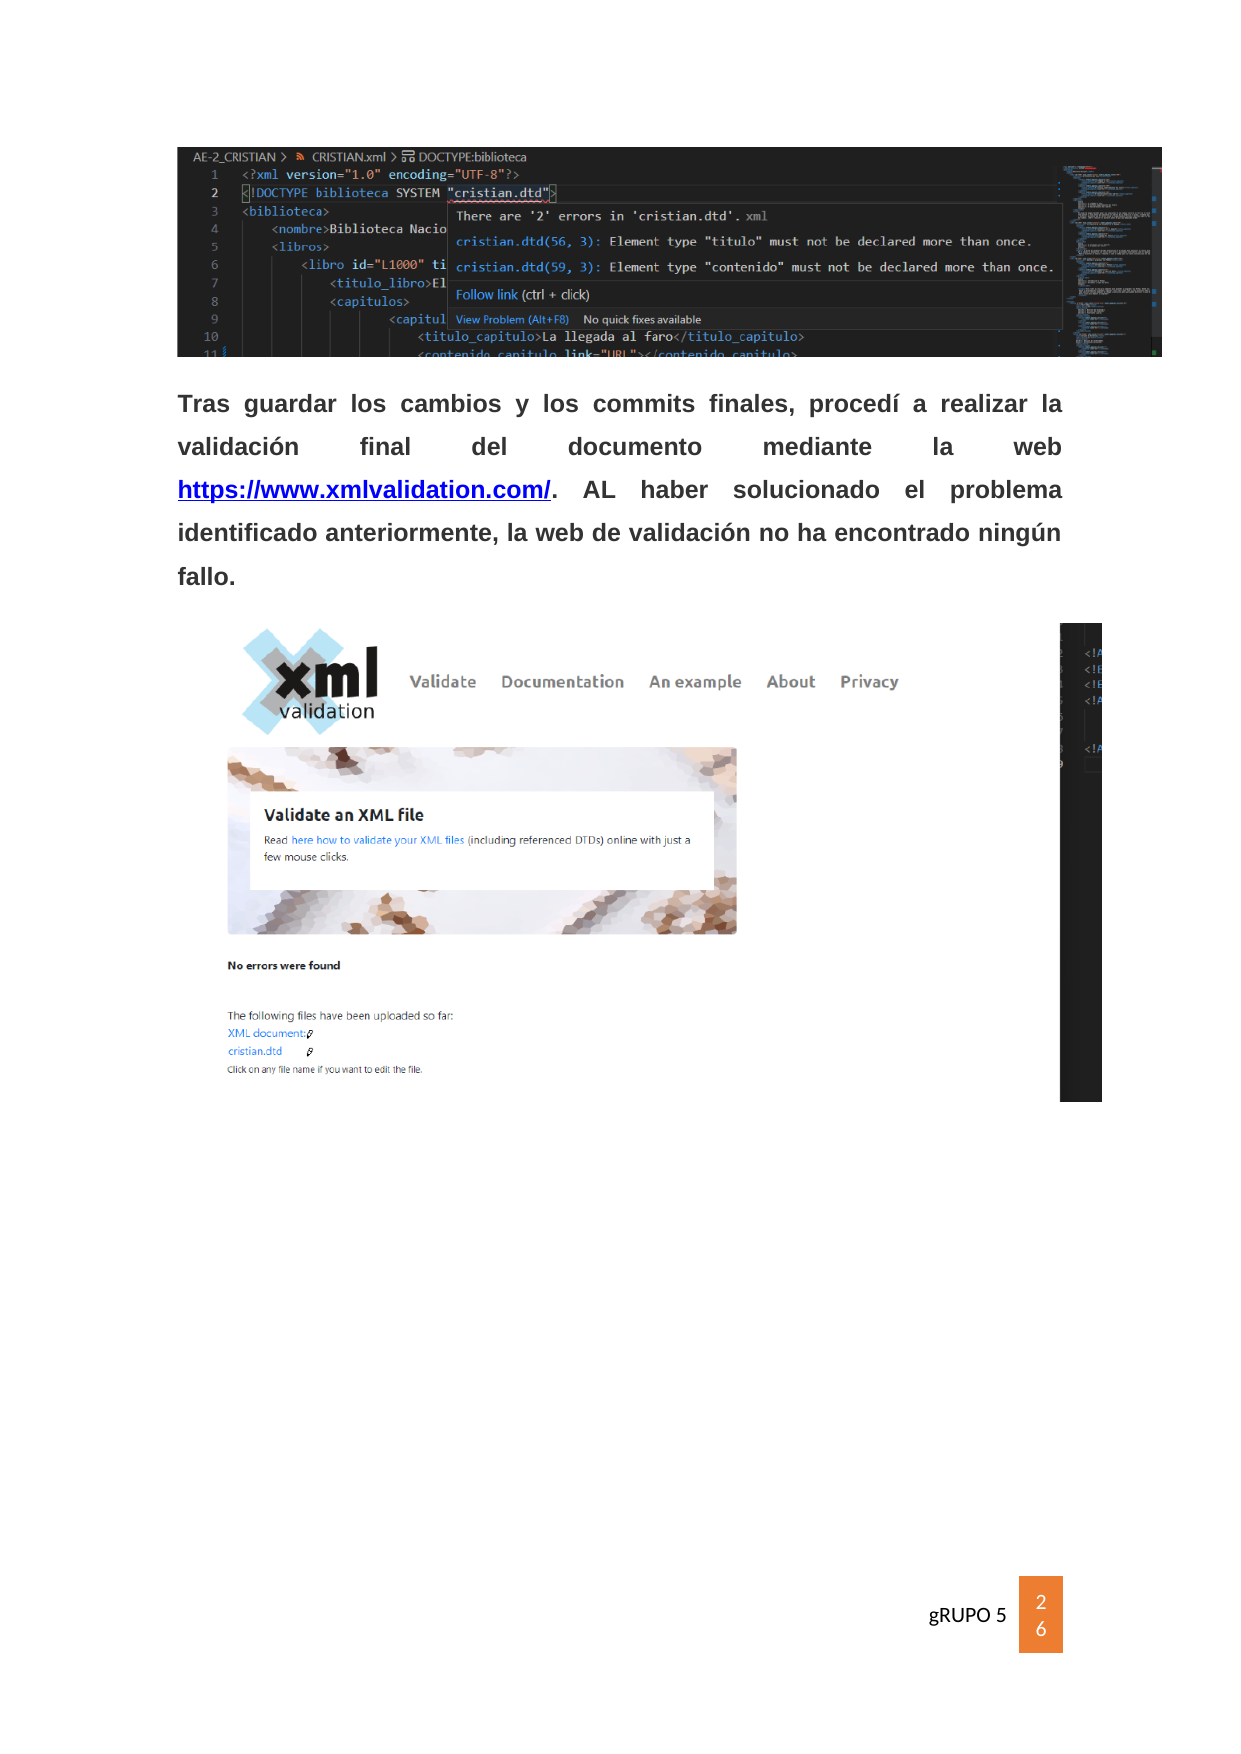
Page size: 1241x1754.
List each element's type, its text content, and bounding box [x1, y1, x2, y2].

picture [177, 623, 1102, 1102]
picture [177, 147, 1162, 357]
text Tras guardar los cambios y los commits finales, procedí a realizar la validación final del documento mediante la web https://www.xmlvalidation.com/. AL haber solucionado el problema identificado anteriormente, la web de validación no ha encontrado ningún fallo. [177, 389, 1063, 590]
